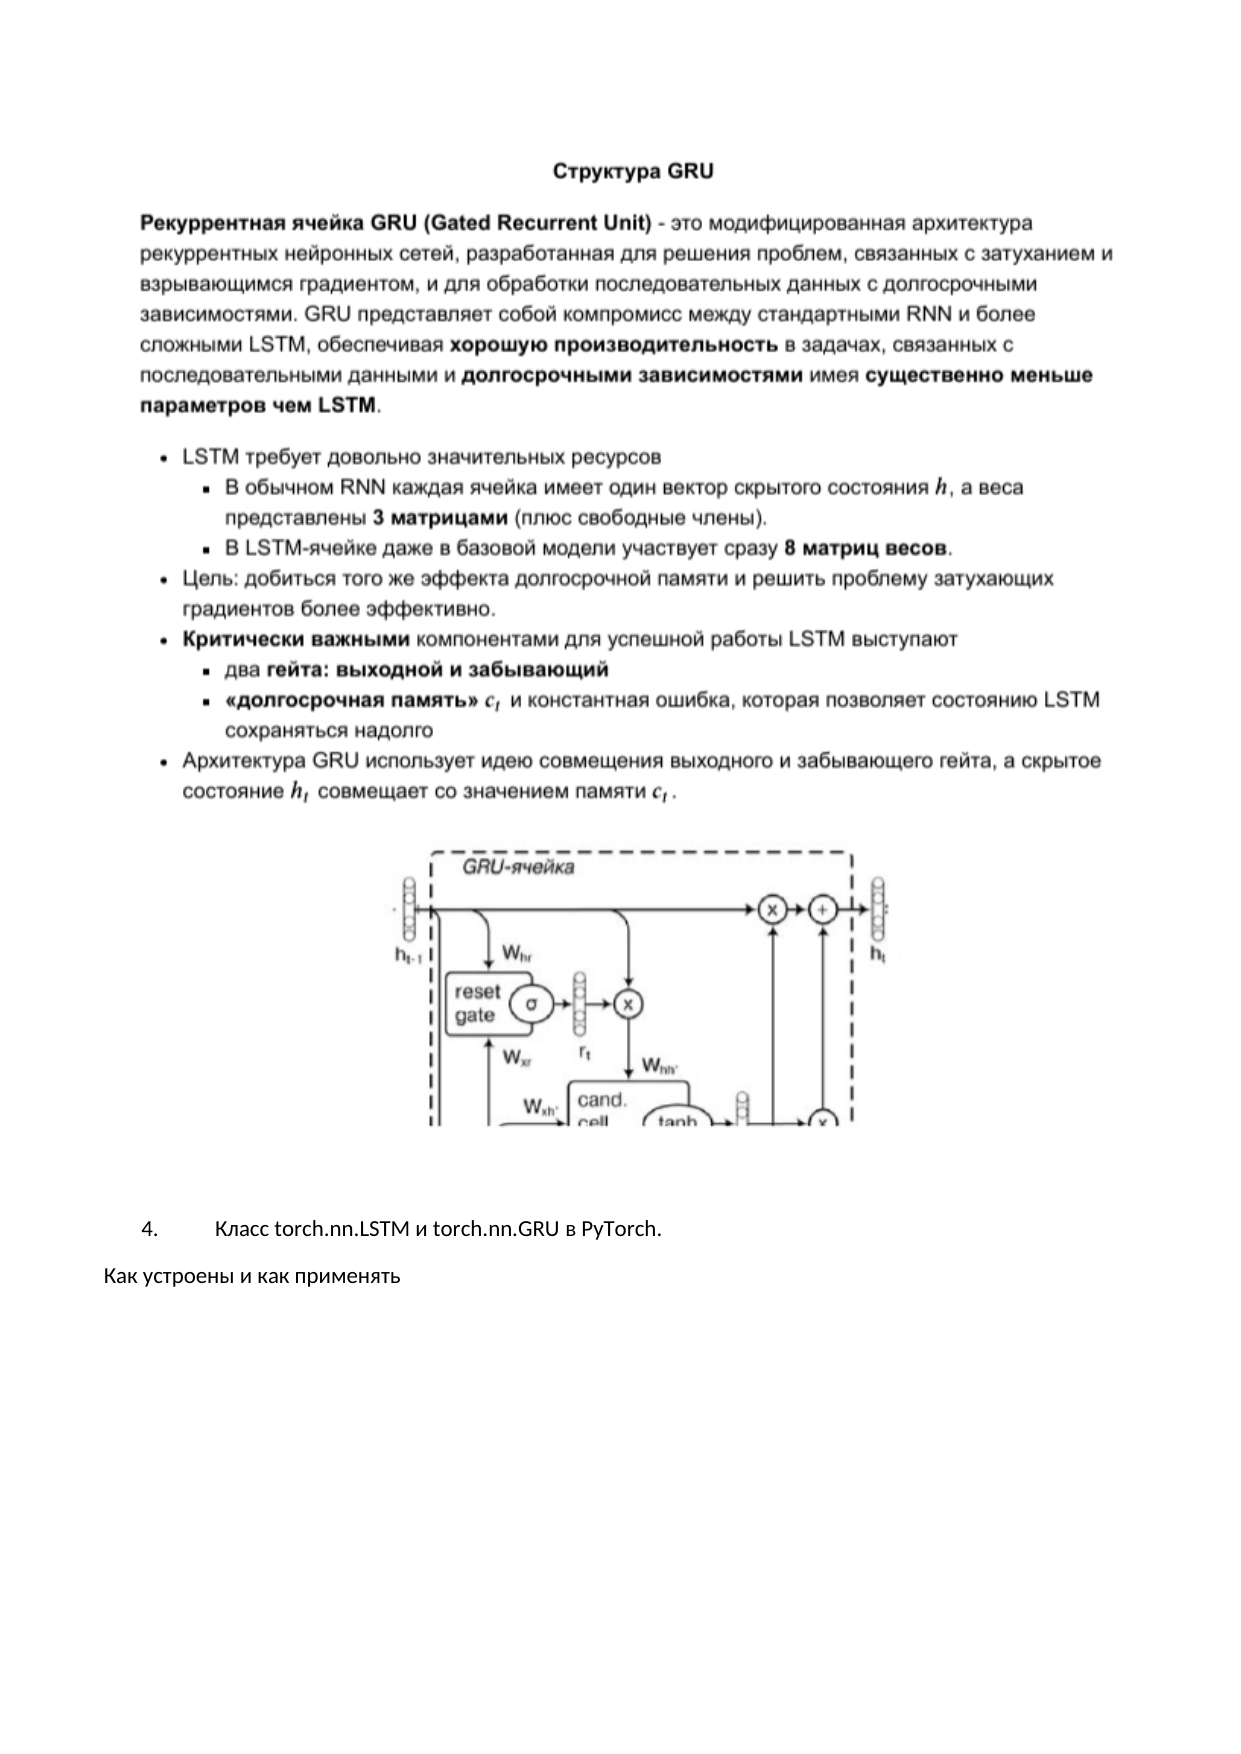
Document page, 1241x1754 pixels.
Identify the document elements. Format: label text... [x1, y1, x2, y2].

picture [103, 118, 1152, 1196]
list Класс torch.nn.LSTM и torch.nn.GRU в PyTorch. [141, 1214, 1152, 1242]
text Как устроены и как применять [103, 1261, 1152, 1289]
